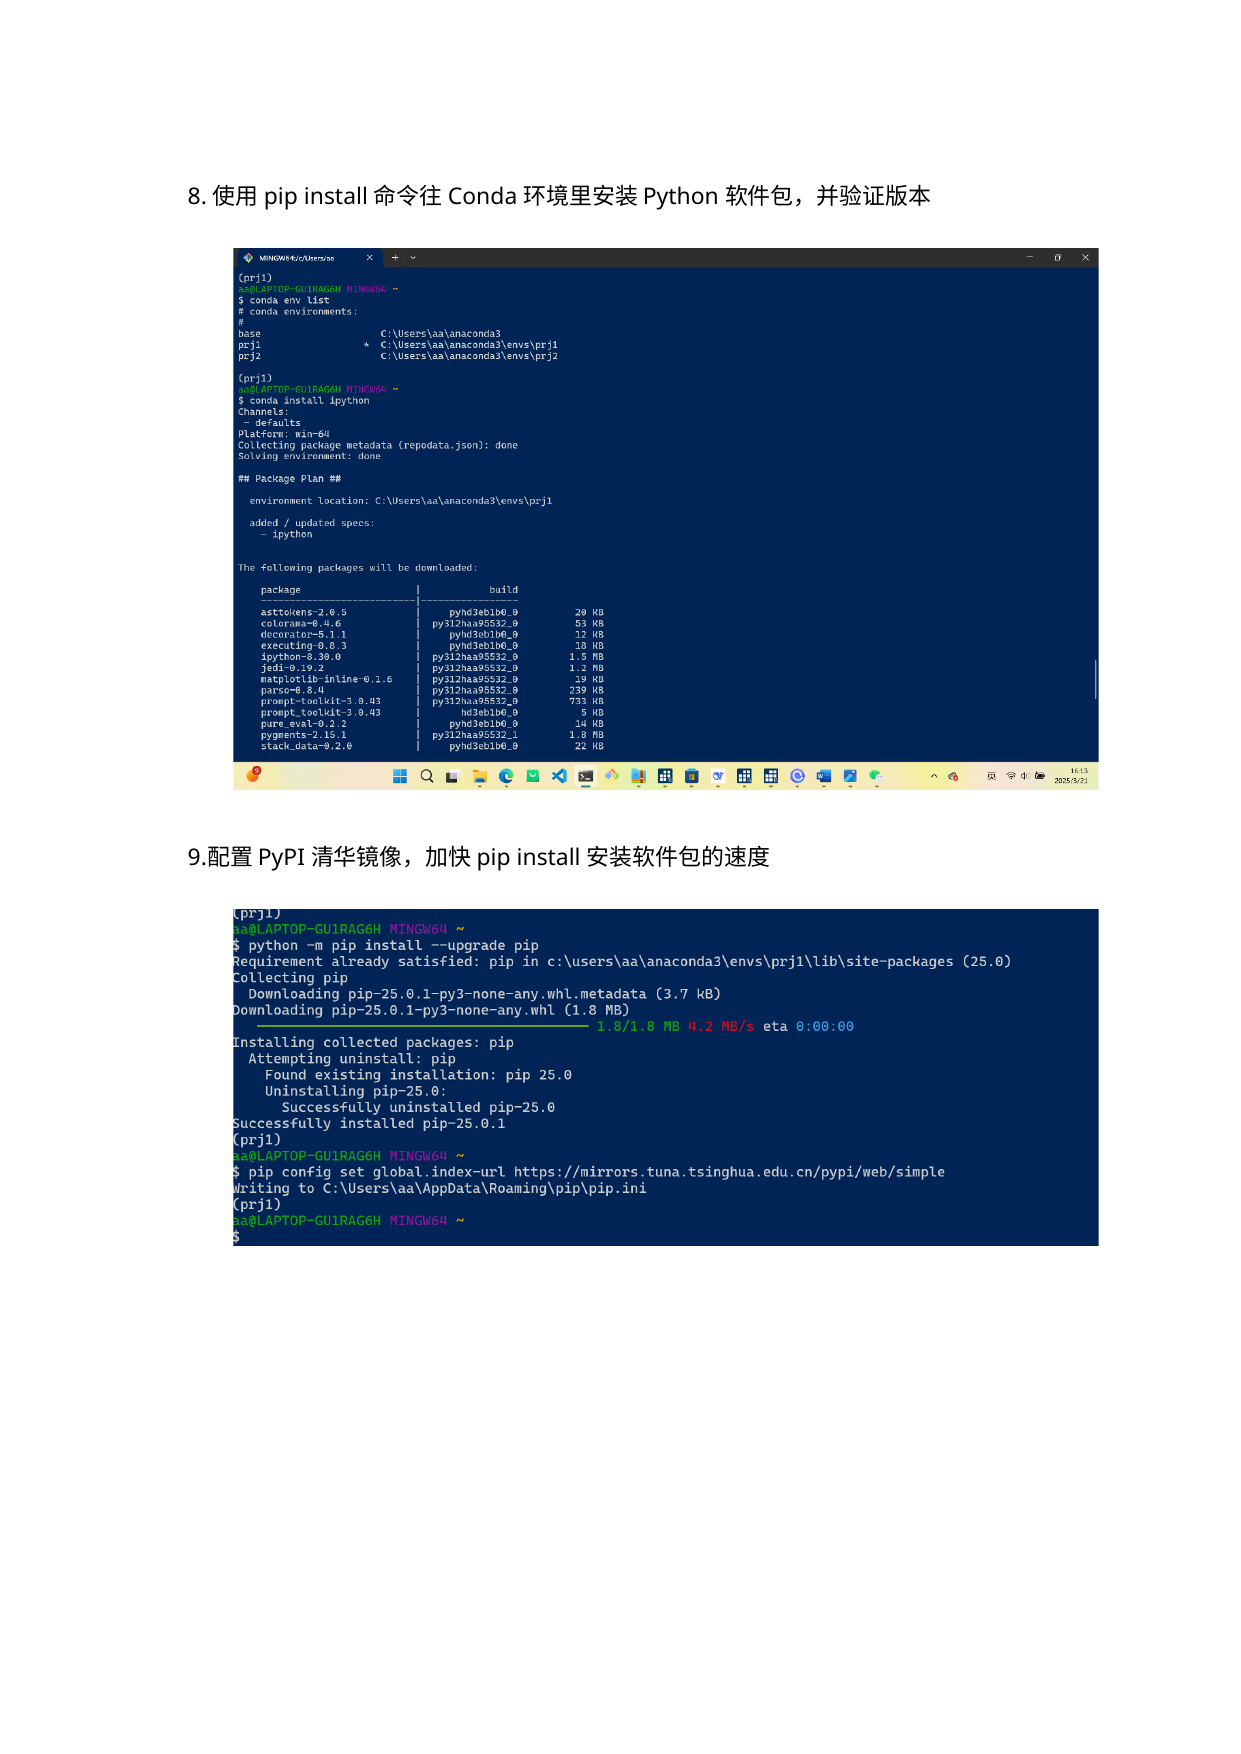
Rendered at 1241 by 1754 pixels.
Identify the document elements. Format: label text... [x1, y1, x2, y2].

text 8. 使用 pip install 命令往 Conda 环境里安装 Python 软件包，并验证版本 [187, 162, 1053, 227]
text 9.配置 PyPI 清华镜像，加快 pip install 安装软件包的速度 [187, 822, 1053, 887]
picture [233, 909, 1099, 1246]
picture [233, 248, 1099, 790]
